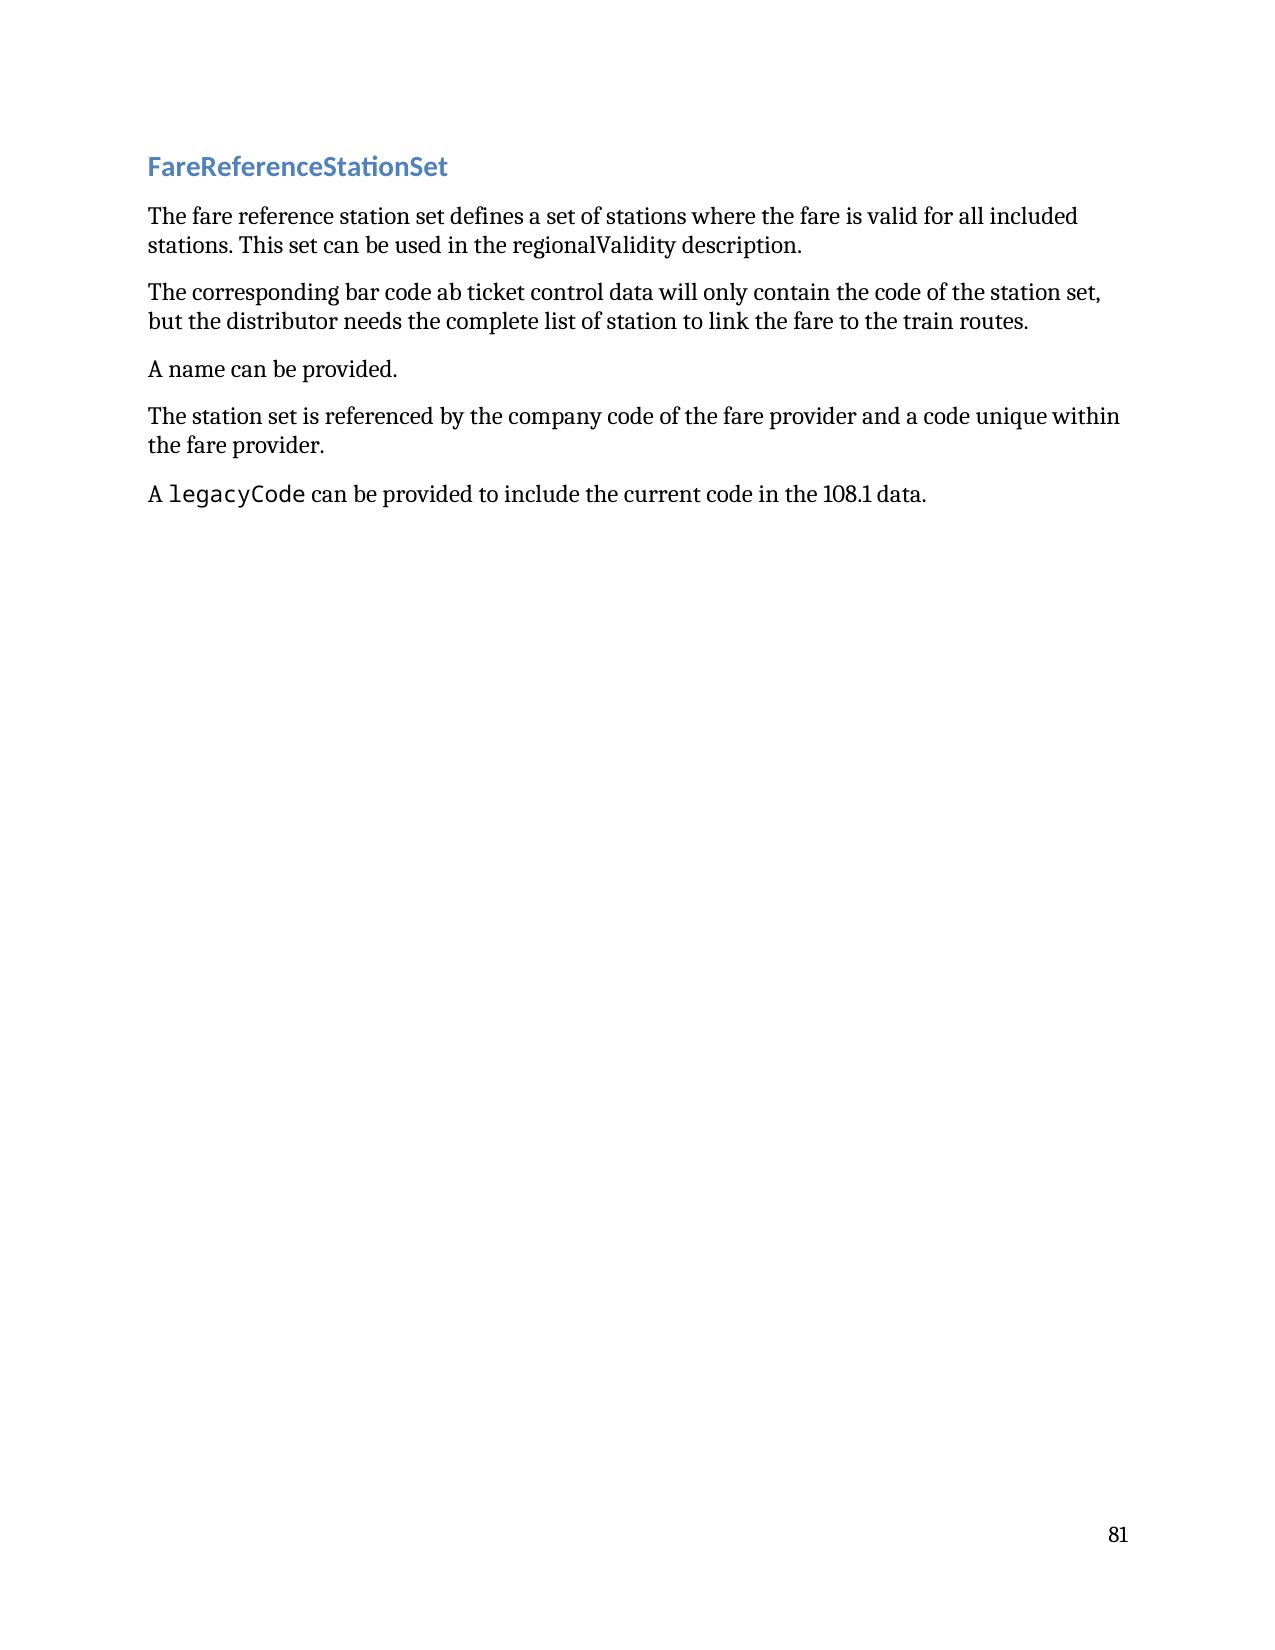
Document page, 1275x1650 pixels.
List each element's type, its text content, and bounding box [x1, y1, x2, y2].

text The station set is referenced by the company code of the fare provider and a code unique within the fare provider. [148, 402, 1127, 459]
text A name can be provided. [148, 354, 1127, 383]
text A legacyCode can be provided to include the current code in the 108.1 data. [148, 478, 1127, 509]
text The fare reference station set defines a set of stations where the fare is valid for all included stations. This set can be used in the regionalValidity description. [148, 202, 1127, 259]
subtitle FareReferenceStationSet [148, 148, 1127, 183]
text The corresponding bar code ab ticket control data will only contain the code of the station set, but the distributor needs the complete list of station to link the fare to the train routes. [148, 278, 1127, 336]
